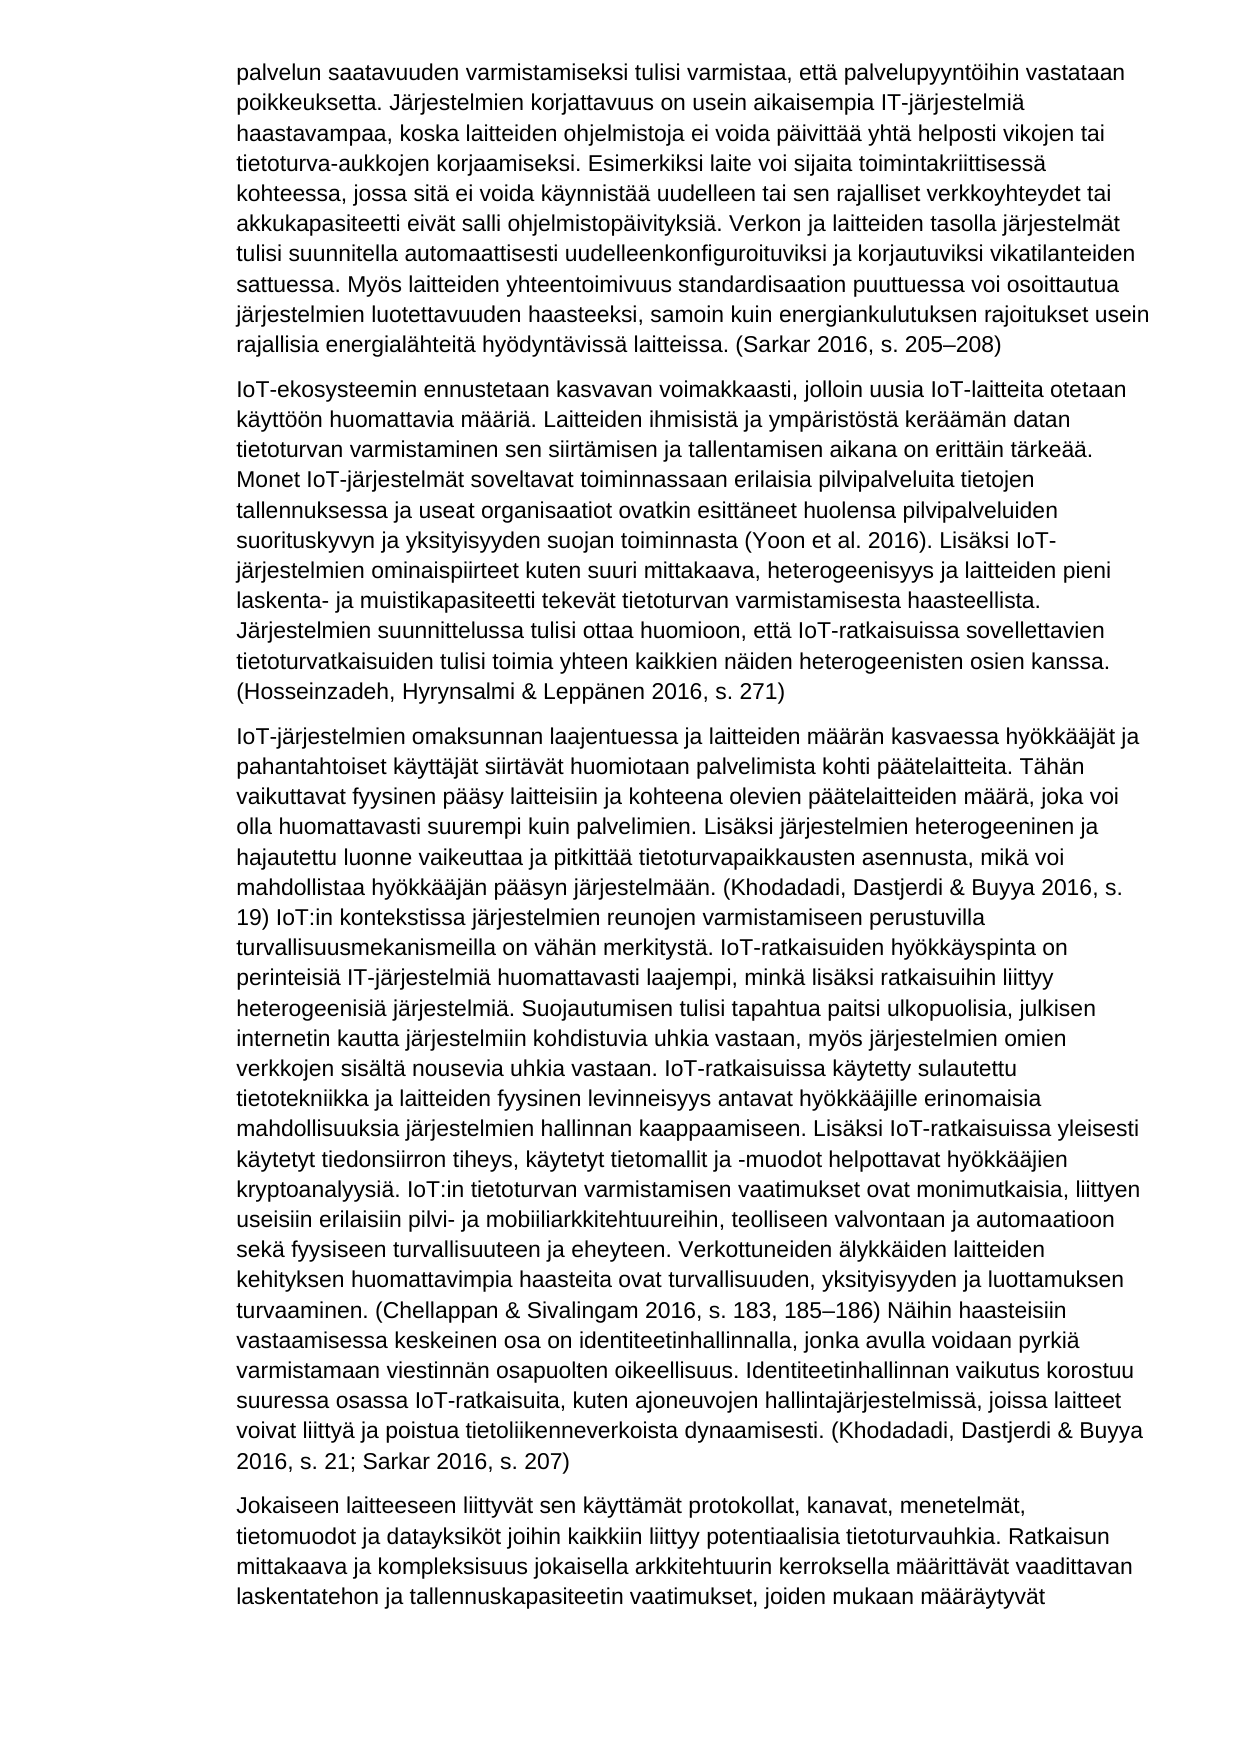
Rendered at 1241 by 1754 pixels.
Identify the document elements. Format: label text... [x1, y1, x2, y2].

text IoT-ekosysteemin ennustetaan kasvavan voimakkaasti, jolloin uusia IoT-laitteita otetaan käyttöön huomattavia määriä. Laitteiden ihmisistä ja ympäristöstä keräämän datan tietoturvan varmistaminen sen siirtämisen ja tallentamisen aikana on erittäin tärkeää. Monet IoT-järjestelmät soveltavat toiminnassaan erilaisia pilvipalveluita tietojen tallennuksessa ja useat organisaatiot ovatkin esittäneet huolensa pilvipalveluiden suorituskyvyn ja yksityisyyden suojan toiminnasta (Yoon et al. 2016). Lisäksi IoT-järjestelmien ominaispiirteet kuten suuri mittakaava, heterogeenisyys ja laitteiden pieni laskenta- ja muistikapasiteetti tekevät tietoturvan varmistamisesta haasteellista. Järjestelmien suunnittelussa tulisi ottaa huomioon, että IoT-ratkaisuissa sovellettavien tietoturvatkaisuiden tulisi toimia yhteen kaikkien näiden heterogeenisten osien kanssa. (Hosseinzadeh, Hyrynsalmi & Leppänen 2016, s. 271) [236, 376, 1152, 704]
text IoT-järjestelmien omaksunnan laajentuessa ja laitteiden määrän kasvaessa hyökkääjät ja pahantahtoiset käyttäjät siirtävät huomiotaan palvelimista kohti päätelaitteita. Tähän vaikuttavat fyysinen pääsy laitteisiin ja kohteena olevien päätelaitteiden määrä, joka voi olla huomattavasti suurempi kuin palvelimien. Lisäksi järjestelmien heterogeeninen ja hajautettu luonne vaikeuttaa ja pitkittää tietoturvapaikkausten asennusta, mikä voi mahdollistaa hyökkääjän pääsyn järjestelmään. (Khodadadi, Dastjerdi & Buyya 2016, s. 19) IoT:in kontekstissa järjestelmien reunojen varmistamiseen perustuvilla turvallisuusmekanismeilla on vähän merkitystä. IoT-ratkaisuiden hyökkäyspinta on perinteisiä IT-järjestelmiä huomattavasti laajempi, minkä lisäksi ratkaisuihin liittyy heterogeenisiä järjestelmiä. Suojautumisen tulisi tapahtua paitsi ulkopuolisia, julkisen internetin kautta järjestelmiin kohdistuvia uhkia vastaan, myös järjestelmien omien verkkojen sisältä nousevia uhkia vastaan. IoT-ratkaisuissa käytetty sulautettu tietotekniikka ja laitteiden fyysinen levinneisyys antavat hyökkääjille erinomaisia mahdollisuuksia järjestelmien hallinnan kaappaamiseen. Lisäksi IoT-ratkaisuissa yleisesti käytetyt tiedonsiirron tiheys, käytetyt tietomallit ja -muodot helpottavat hyökkääjien kryptoanalyysiä. IoT:in tietoturvan varmistamisen vaatimukset ovat monimutkaisia, liittyen useisiin erilaisiin pilvi- ja mobiiliarkkitehtuureihin, teolliseen valvontaan ja automaatioon sekä fyysiseen turvallisuuteen ja eheyteen. Verkottuneiden älykkäiden laitteiden kehityksen huomattavimpia haasteita ovat turvallisuuden, yksityisyyden ja luottamuksen turvaaminen. (Chellappan & Sivalingam 2016, s. 183, 185–186) Näihin haasteisiin vastaamisessa keskeinen osa on identiteetinhallinnalla, jonka avulla voidaan pyrkiä varmistamaan viestinnän osapuolten oikeellisuus. Identiteetinhallinnan vaikutus korostuu suuressa osassa IoT-ratkaisuita, kuten ajoneuvojen hallintajärjestelmissä, joissa laitteet voivat liittyä ja poistua tietoliikenneverkoista dynaamisesti. (Khodadadi, Dastjerdi & Buyya 2016, s. 21; Sarkar 2016, s. 207) [236, 723, 1152, 1474]
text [236, 59, 1152, 357]
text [236, 1492, 1152, 1609]
